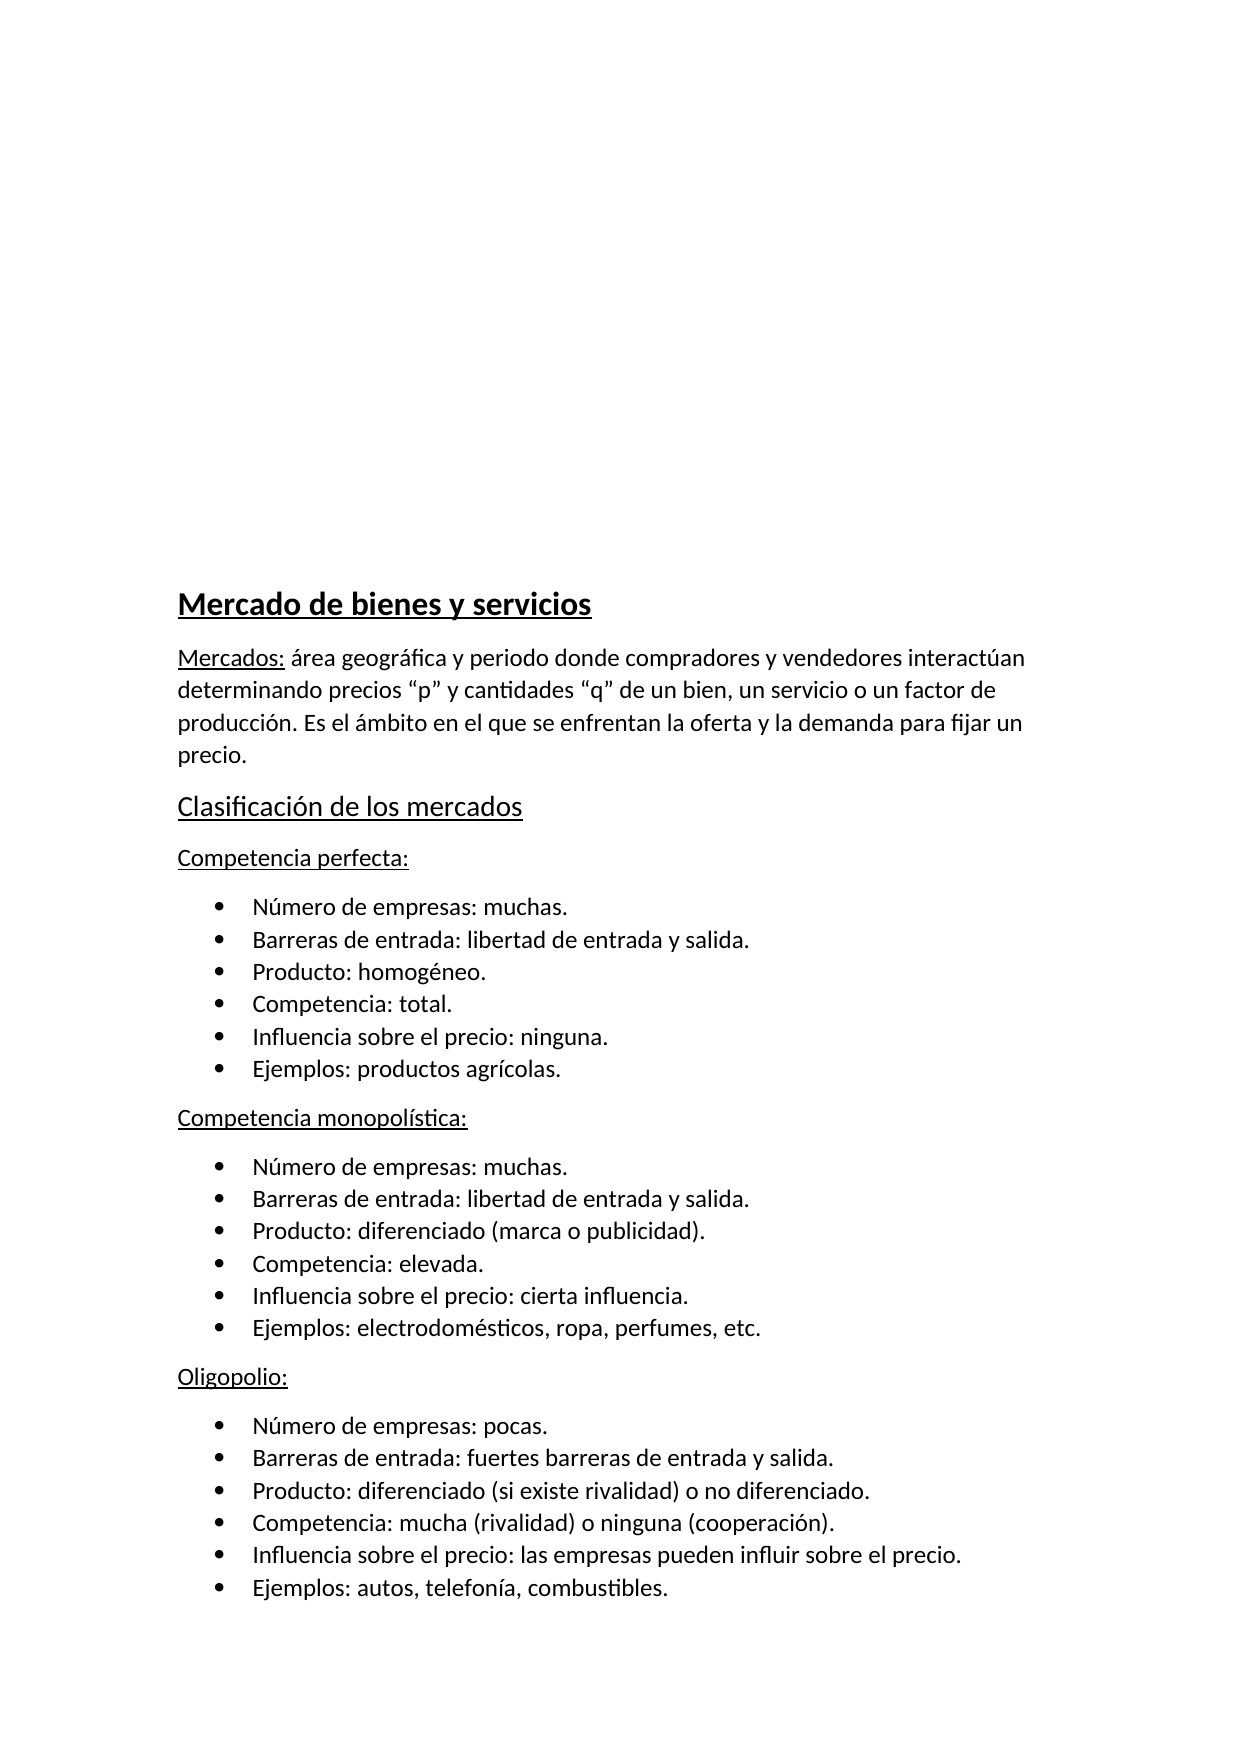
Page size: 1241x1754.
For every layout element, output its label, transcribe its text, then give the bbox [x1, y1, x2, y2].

list Barreras de entrada: fuertes barreras de entrada y salida. [215, 1443, 1063, 1473]
text Clasificación de los mercados [177, 788, 1063, 824]
list Competencia: total. [215, 988, 1063, 1019]
list Producto: diferenciado (marca o publicidad). [215, 1216, 1063, 1246]
list Influencia sobre el precio: las empresas pueden influir sobre el precio. [215, 1539, 1063, 1570]
list Producto: homogéneo. [215, 956, 1063, 987]
list Competencia: mucha (rivalidad) o ninguna (cooperación). [215, 1507, 1063, 1538]
text Competencia monopolística: [177, 1102, 1063, 1132]
list Barreras de entrada: libertad de entrada y salida. [215, 924, 1063, 954]
list Ejemplos: autos, telefonía, combustibles. [215, 1572, 1063, 1602]
list Número de empresas: muchas. [215, 892, 1063, 922]
list Número de empresas: pocas. [215, 1410, 1063, 1441]
list Ejemplos: electrodomésticos, ropa, perfumes, etc. [215, 1312, 1063, 1343]
list Número de empresas: muchas. [215, 1151, 1063, 1181]
list Ejemplos: productos agrícolas. [215, 1053, 1063, 1083]
list Barreras de entrada: libertad de entrada y salida. [215, 1183, 1063, 1214]
list Producto: diferenciado (si existe rivalidad) o no diferenciado. [215, 1475, 1063, 1505]
list Influencia sobre el precio: cierta influencia. [215, 1280, 1063, 1311]
list Competencia: elevada. [215, 1248, 1063, 1278]
text Mercado de bienes y servicios [177, 583, 1063, 623]
text Mercados: área geográfica y periodo donde compradores y vendedores interactúan determinando precios “p” y cantidades “q” de un bien, un servicio o un factor de producción. Es el ámbito en el que se enfrentan la oferta y la demanda para fijar un precio. [177, 642, 1063, 770]
list Influencia sobre el precio: ninguna. [215, 1021, 1063, 1051]
text Oligopolio: [177, 1361, 1063, 1392]
text Competencia perfecta: [177, 843, 1063, 873]
